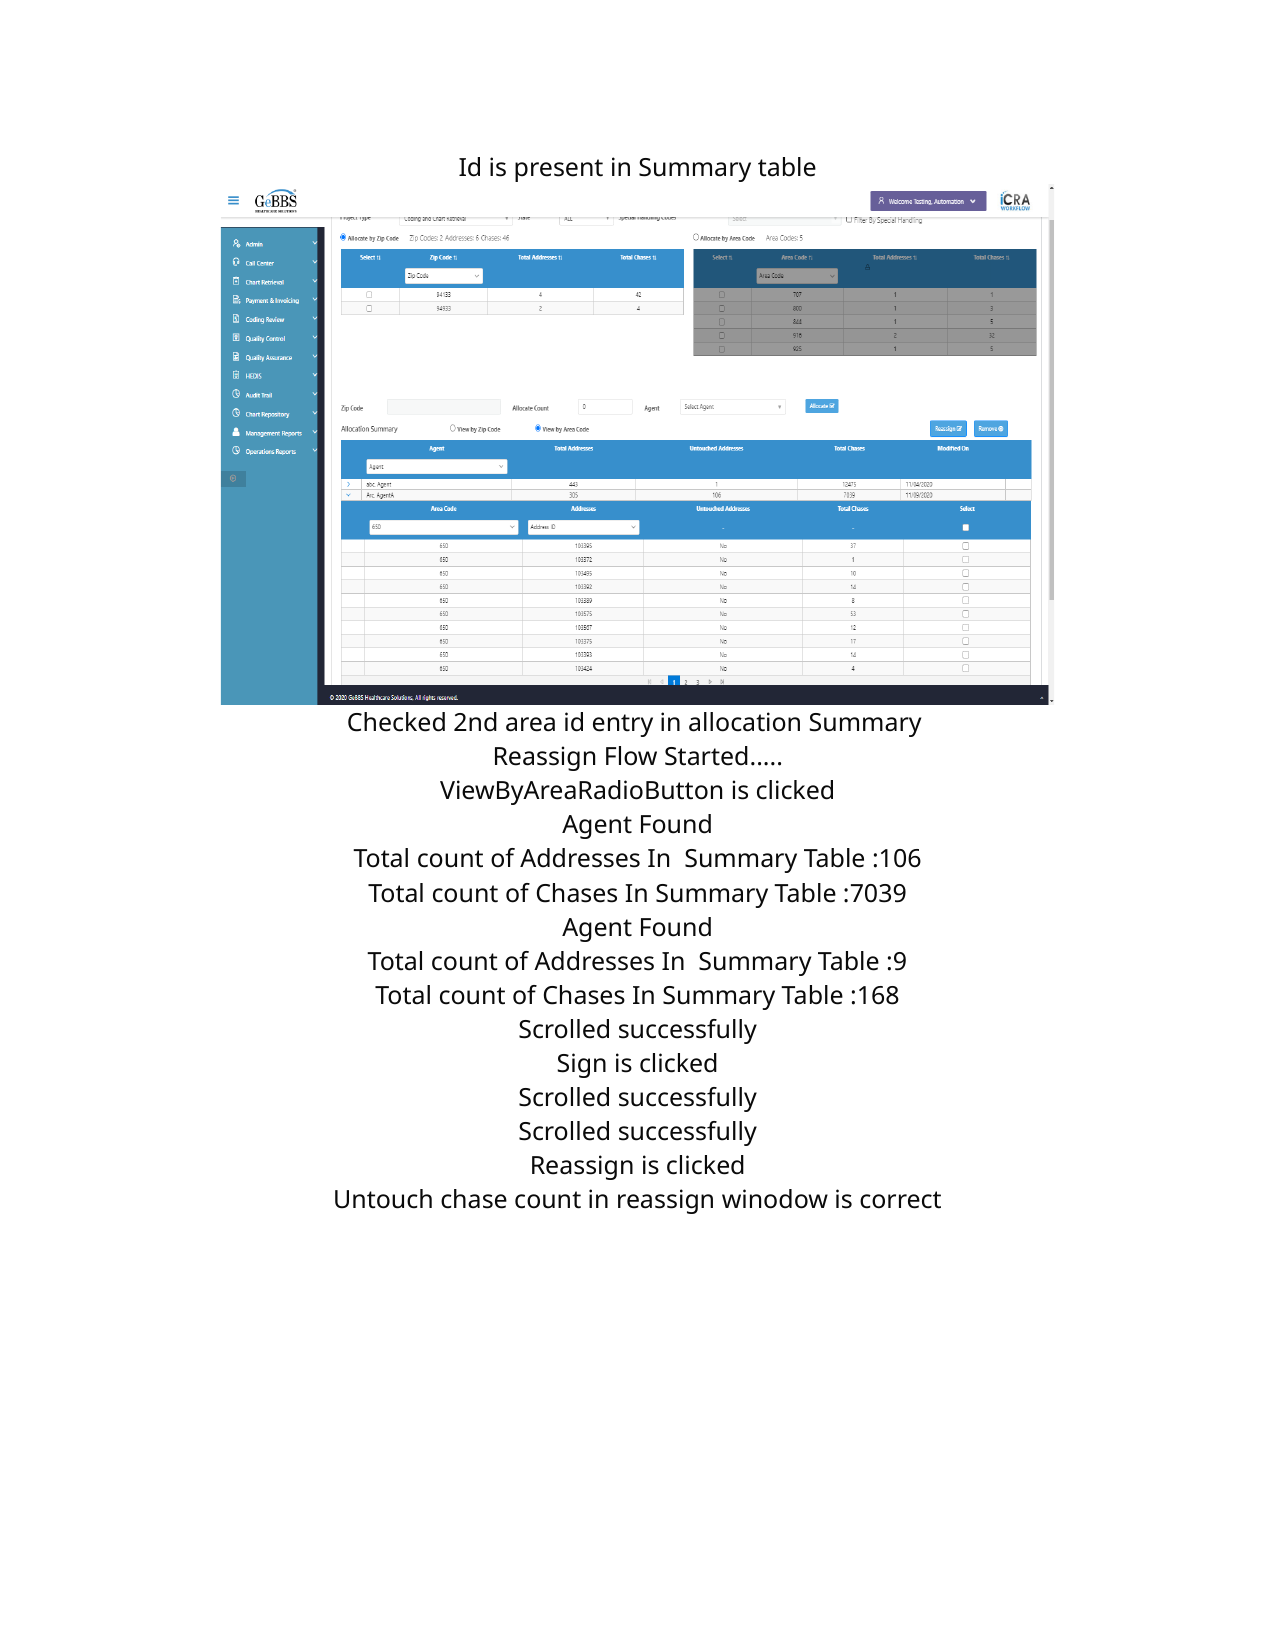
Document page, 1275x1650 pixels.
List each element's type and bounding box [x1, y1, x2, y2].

text [150, 150, 1125, 1216]
picture [220, 184, 1055, 705]
